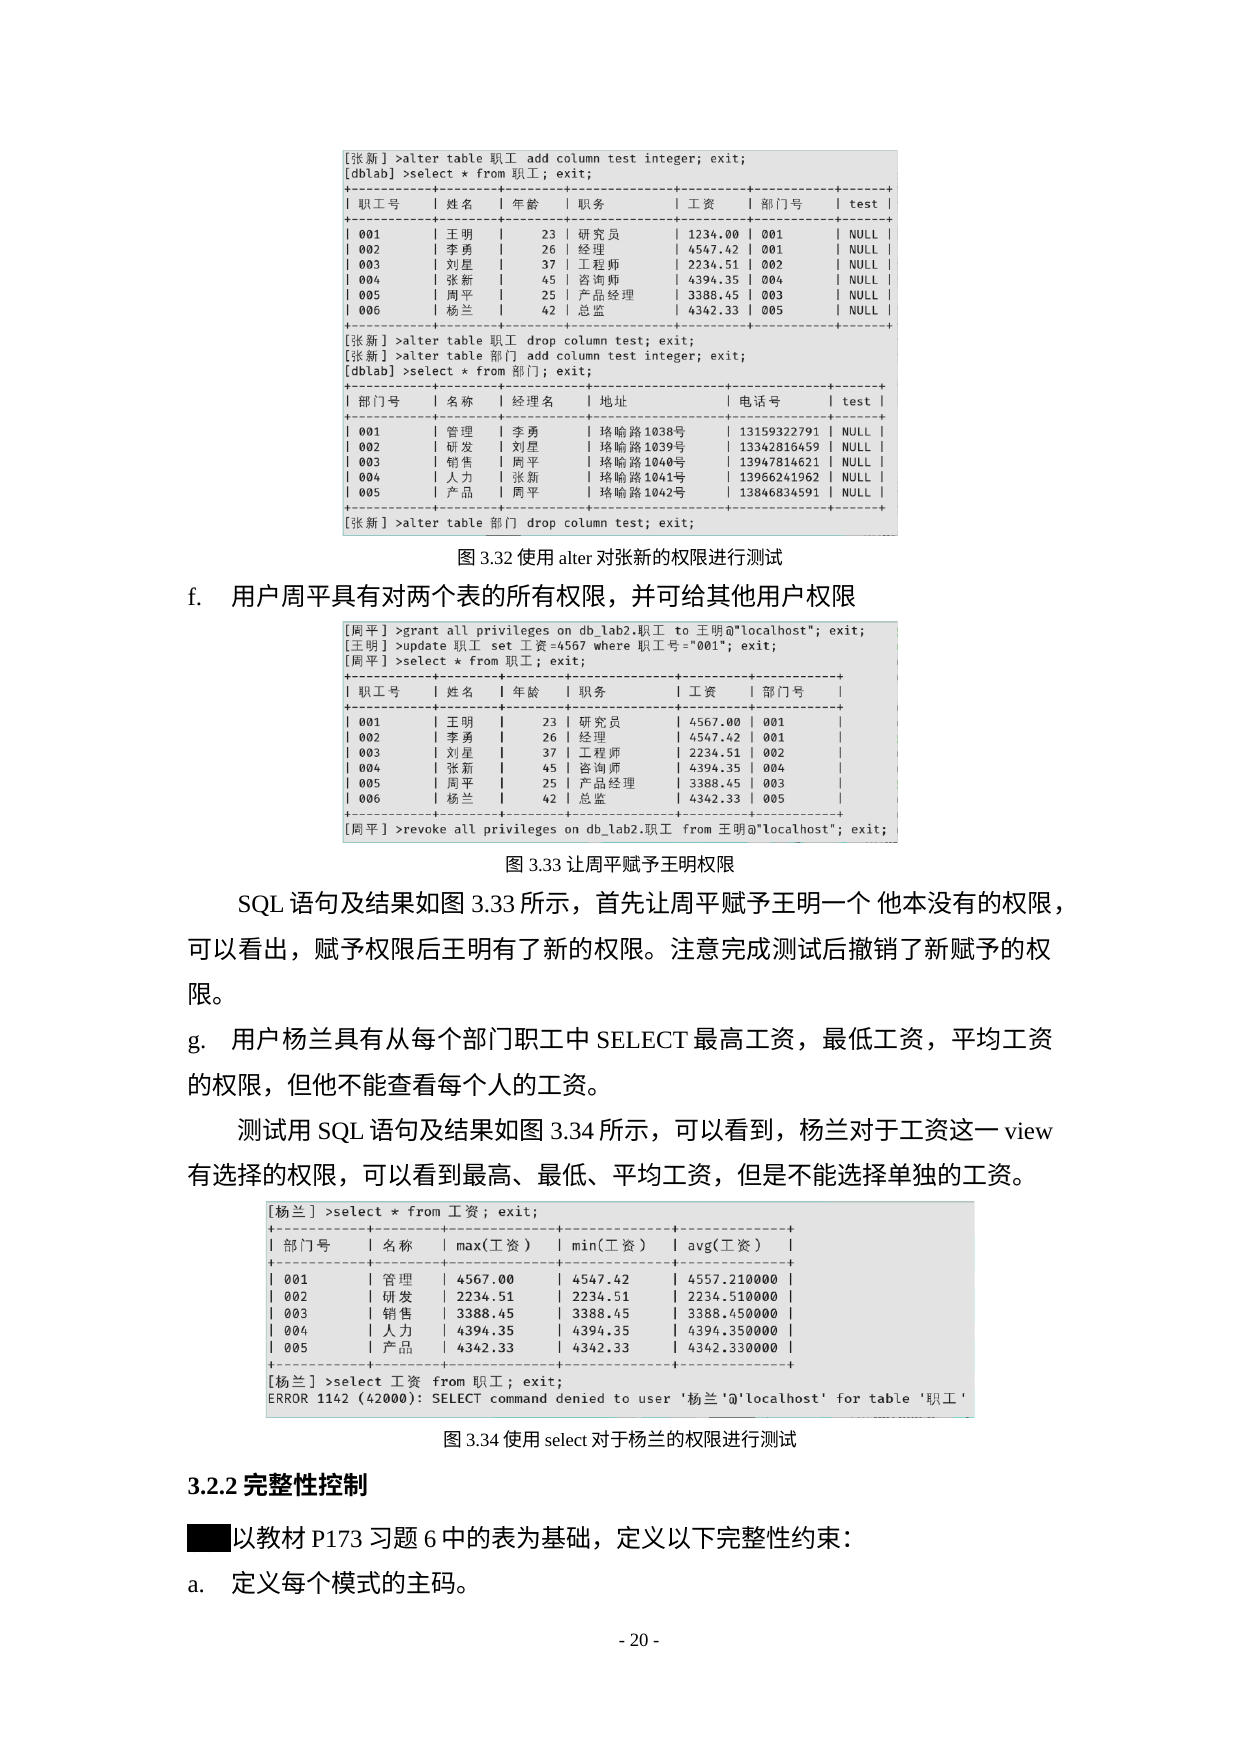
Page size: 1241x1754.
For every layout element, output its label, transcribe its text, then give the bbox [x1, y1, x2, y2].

picture [265, 1201, 975, 1418]
subtitle 3.2.2 完整性控制 [187, 1465, 1053, 1501]
list 用户周平具有对两个表的所有权限，并可给其他用户权限 [187, 576, 1053, 613]
picture [342, 150, 898, 536]
picture [342, 621, 898, 843]
list 用户杨兰具有从每个部门职工中SELECT最高工资，最低工资，平均工资的权限，但他不能查看每个人的工资。 [187, 1020, 1053, 1101]
list 以教材P173 习题6中的表为基础，定义以下完整性约束： [187, 1518, 1053, 1554]
list 定义每个模式的主码。 [187, 1563, 1053, 1599]
